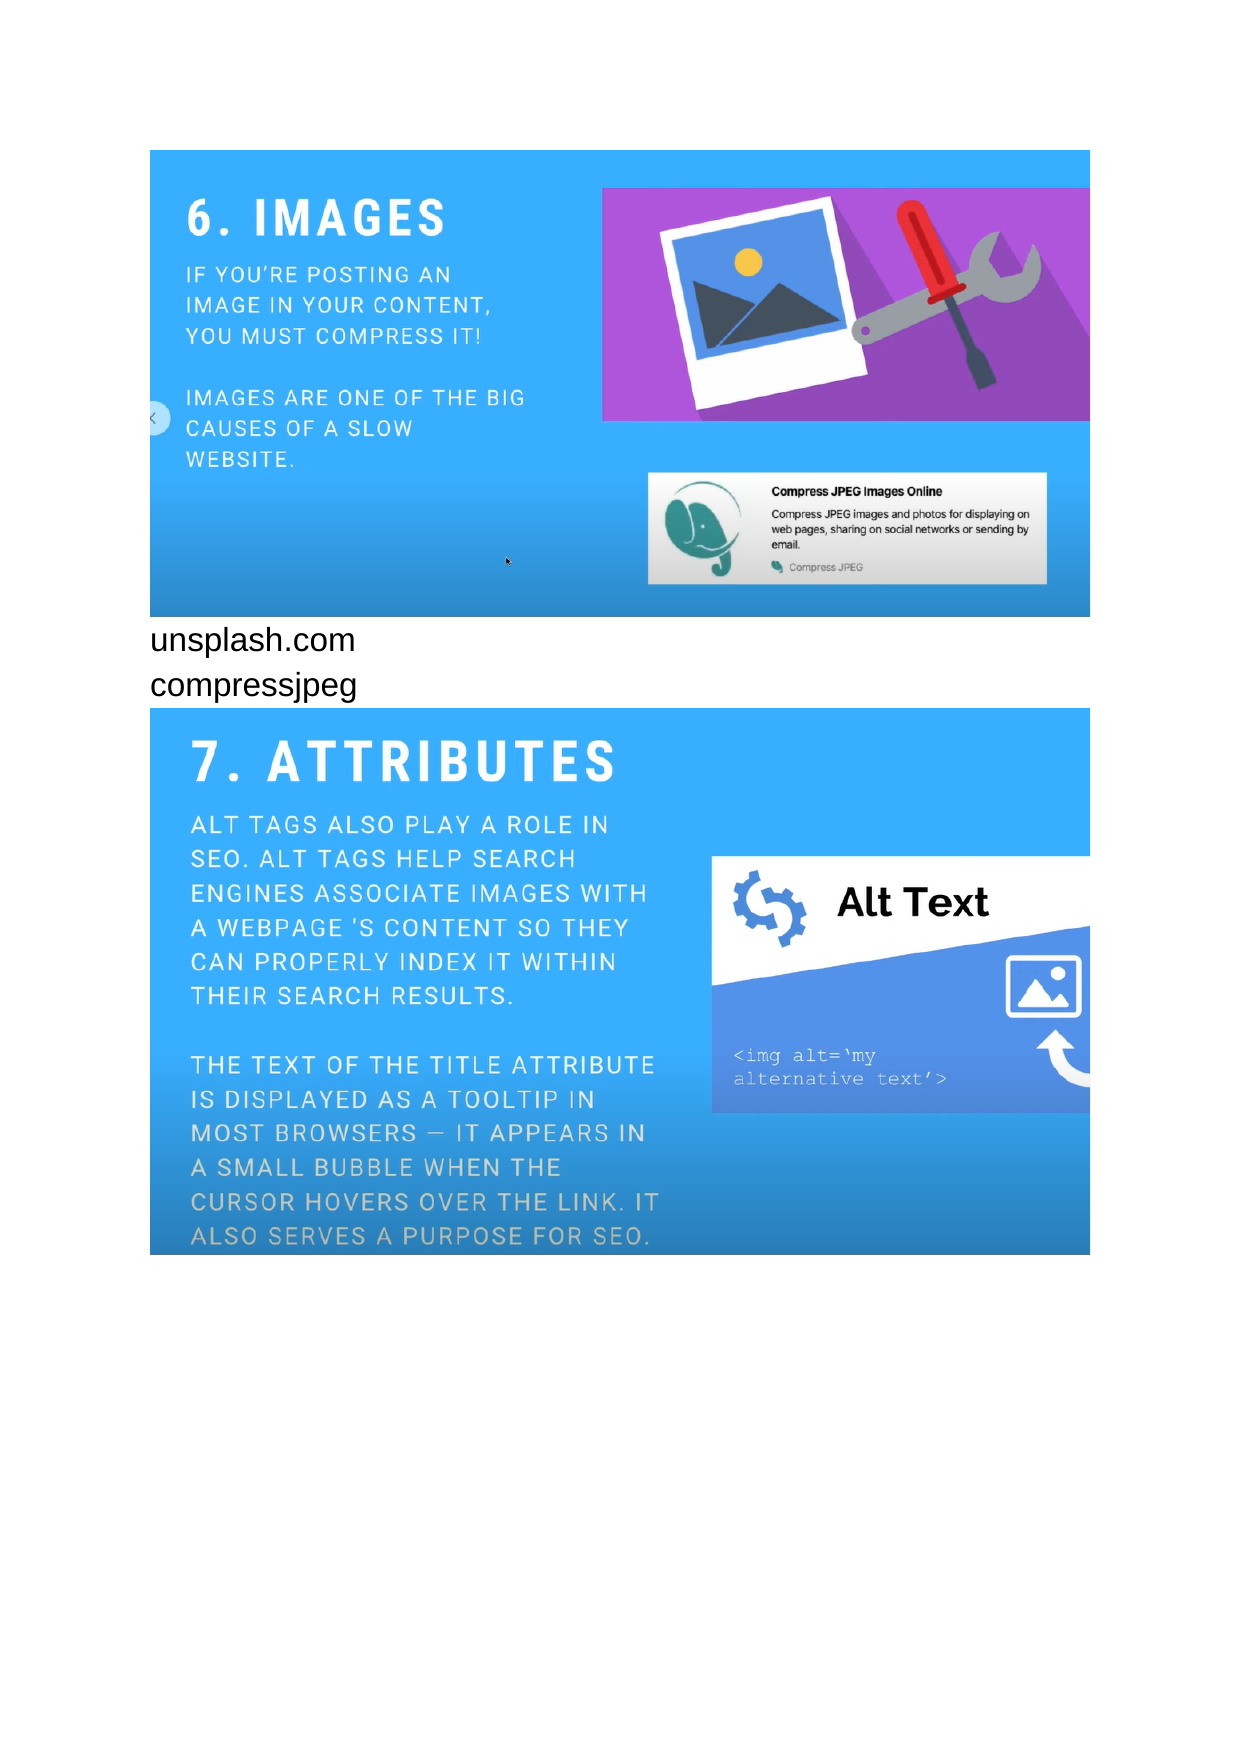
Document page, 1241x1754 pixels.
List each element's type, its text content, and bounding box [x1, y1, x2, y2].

text compressjpeg [150, 665, 1090, 703]
picture [150, 150, 1091, 617]
picture [150, 708, 1091, 1255]
text unsplash.com [150, 621, 1090, 659]
